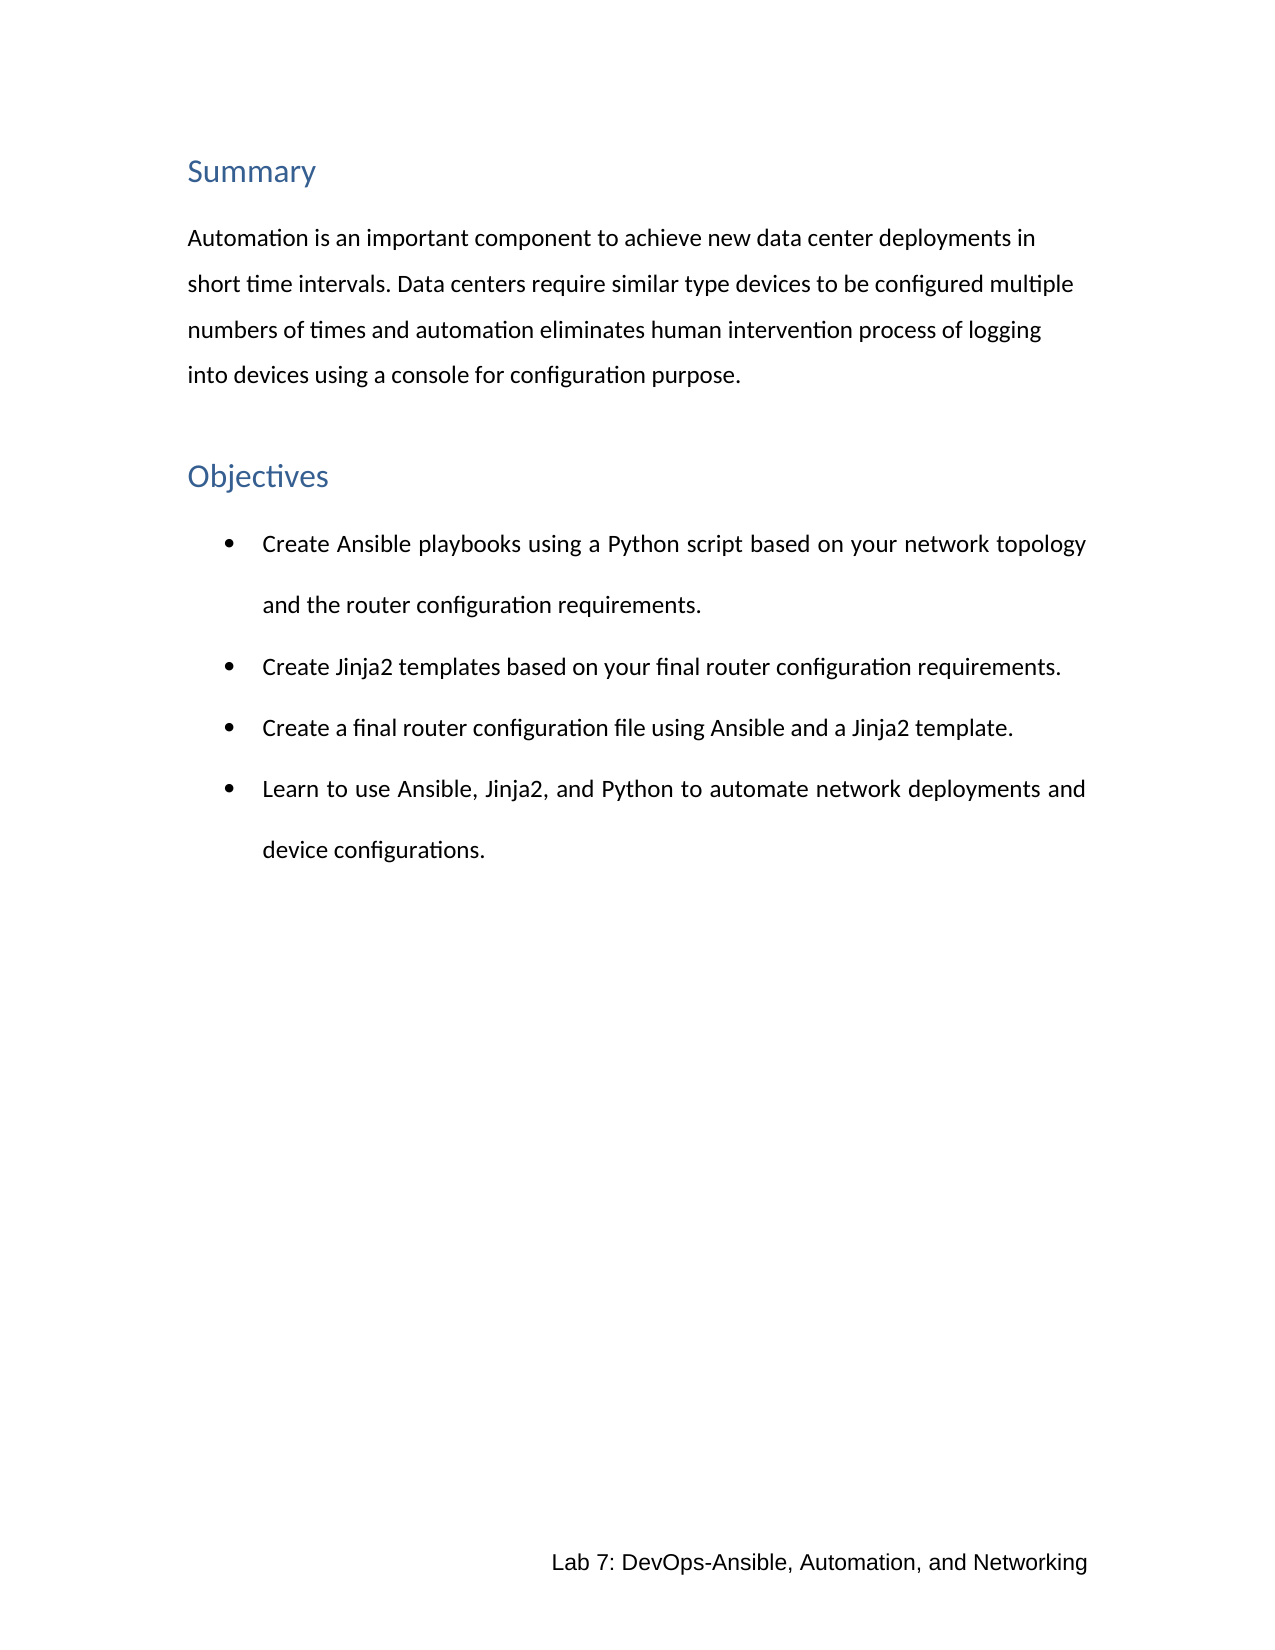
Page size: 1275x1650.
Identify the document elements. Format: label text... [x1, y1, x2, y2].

text Automation is an important component to achieve new data center deployments in short time intervals. Data centers require similar type devices to be configured multiple numbers of times and automation eliminates human intervention process of logging into devices using a console for configuration purpose. [187, 222, 1087, 390]
list Learn to use Ansible, Jinja2, and Python to automate network deployments and device configurations. [225, 773, 1087, 864]
subtitle Summary [187, 150, 1087, 191]
list Create Jinja2 templates based on your final router configuration requirements. [225, 651, 1087, 681]
list Create a final router configuration file using Ansible and a Jinja2 template. [225, 712, 1087, 742]
list Create Ansible playbooks using a Python script based on your network topology and the router configuration requirements. [225, 528, 1087, 620]
subtitle Objectives [187, 455, 1087, 496]
